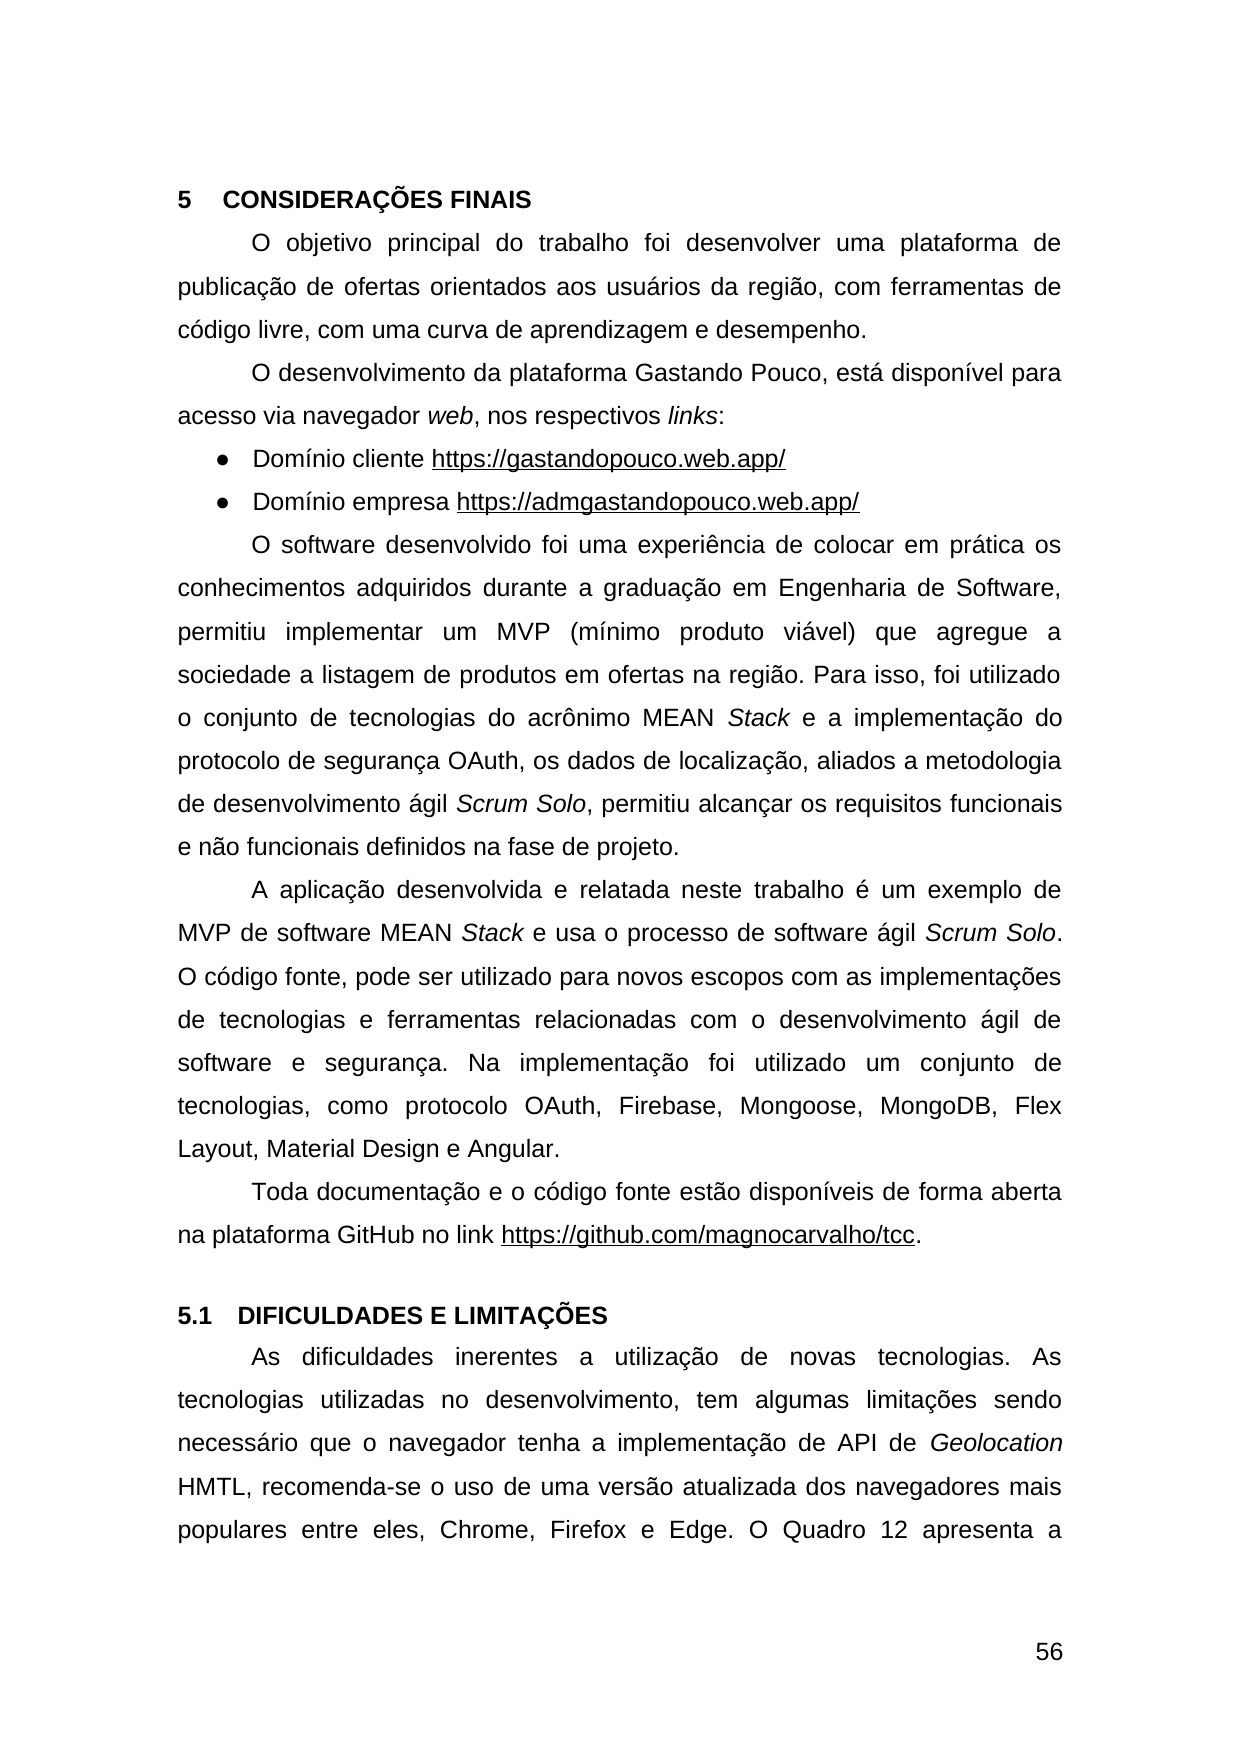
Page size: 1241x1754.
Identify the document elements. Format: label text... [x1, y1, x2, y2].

subtitle DIFICULDADES E LIMITAÇÕES [177, 1301, 1063, 1329]
text Toda documentação e o código fonte estão disponíveis de forma aberta na plataforma GitHub no link https://github.com/magnocarvalho/tcc. [177, 1177, 1063, 1249]
text A aplicação desenvolvida e relatada neste trabalho é um exemplo de MVP de software MEAN Stack e usa o processo de software ágil Scrum Solo. O código fonte, pode ser utilizado para novos escopos com as implementações de tecnologias e ferramentas relacionadas com o desenvolvimento ágil de software e segurança. Na implementação foi utilizado um conjunto de tecnologias, como protocolo OAuth, Firebase, Mongoose, MongoDB, Flex Layout, Material Design e Angular. [177, 875, 1063, 1163]
text O desenvolvimento da plataforma Gastando Pouco, está disponível para acesso via navegador web, nos respectivos links: [177, 358, 1063, 429]
text O software desenvolvido foi uma experiência de colocar em prática os conhecimentos adquiridos durante a graduação em Engenharia de Software, permitiu implementar um MVP (mínimo produto viável) que agregue a sociedade a listagem de produtos em ofertas na região. Para isso, foi utilizado o conjunto de tecnologias do acrônimo MEAN Stack e a implementação do protocolo de segurança OAuth, os dados de localização, aliados a metodologia de desenvolvimento ágil Scrum Solo, permitiu alcançar os requisitos funcionais e não funcionais definidos na fase de projeto. [177, 530, 1063, 861]
subtitle CONSIDERAÇÕES FINAIS [177, 185, 1063, 214]
list Domínio empresa https://admgastandopouco.web.app/ [215, 487, 1063, 516]
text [177, 1342, 1063, 1543]
text O objetivo principal do trabalho foi desenvolver uma plataforma de publicação de ofertas orientados aos usuários da região, com ferramentas de código livre, com uma curva de aprendizagem e desempenho. [177, 228, 1063, 343]
list Domínio cliente https://gastandopouco.web.app/ [215, 444, 1063, 473]
